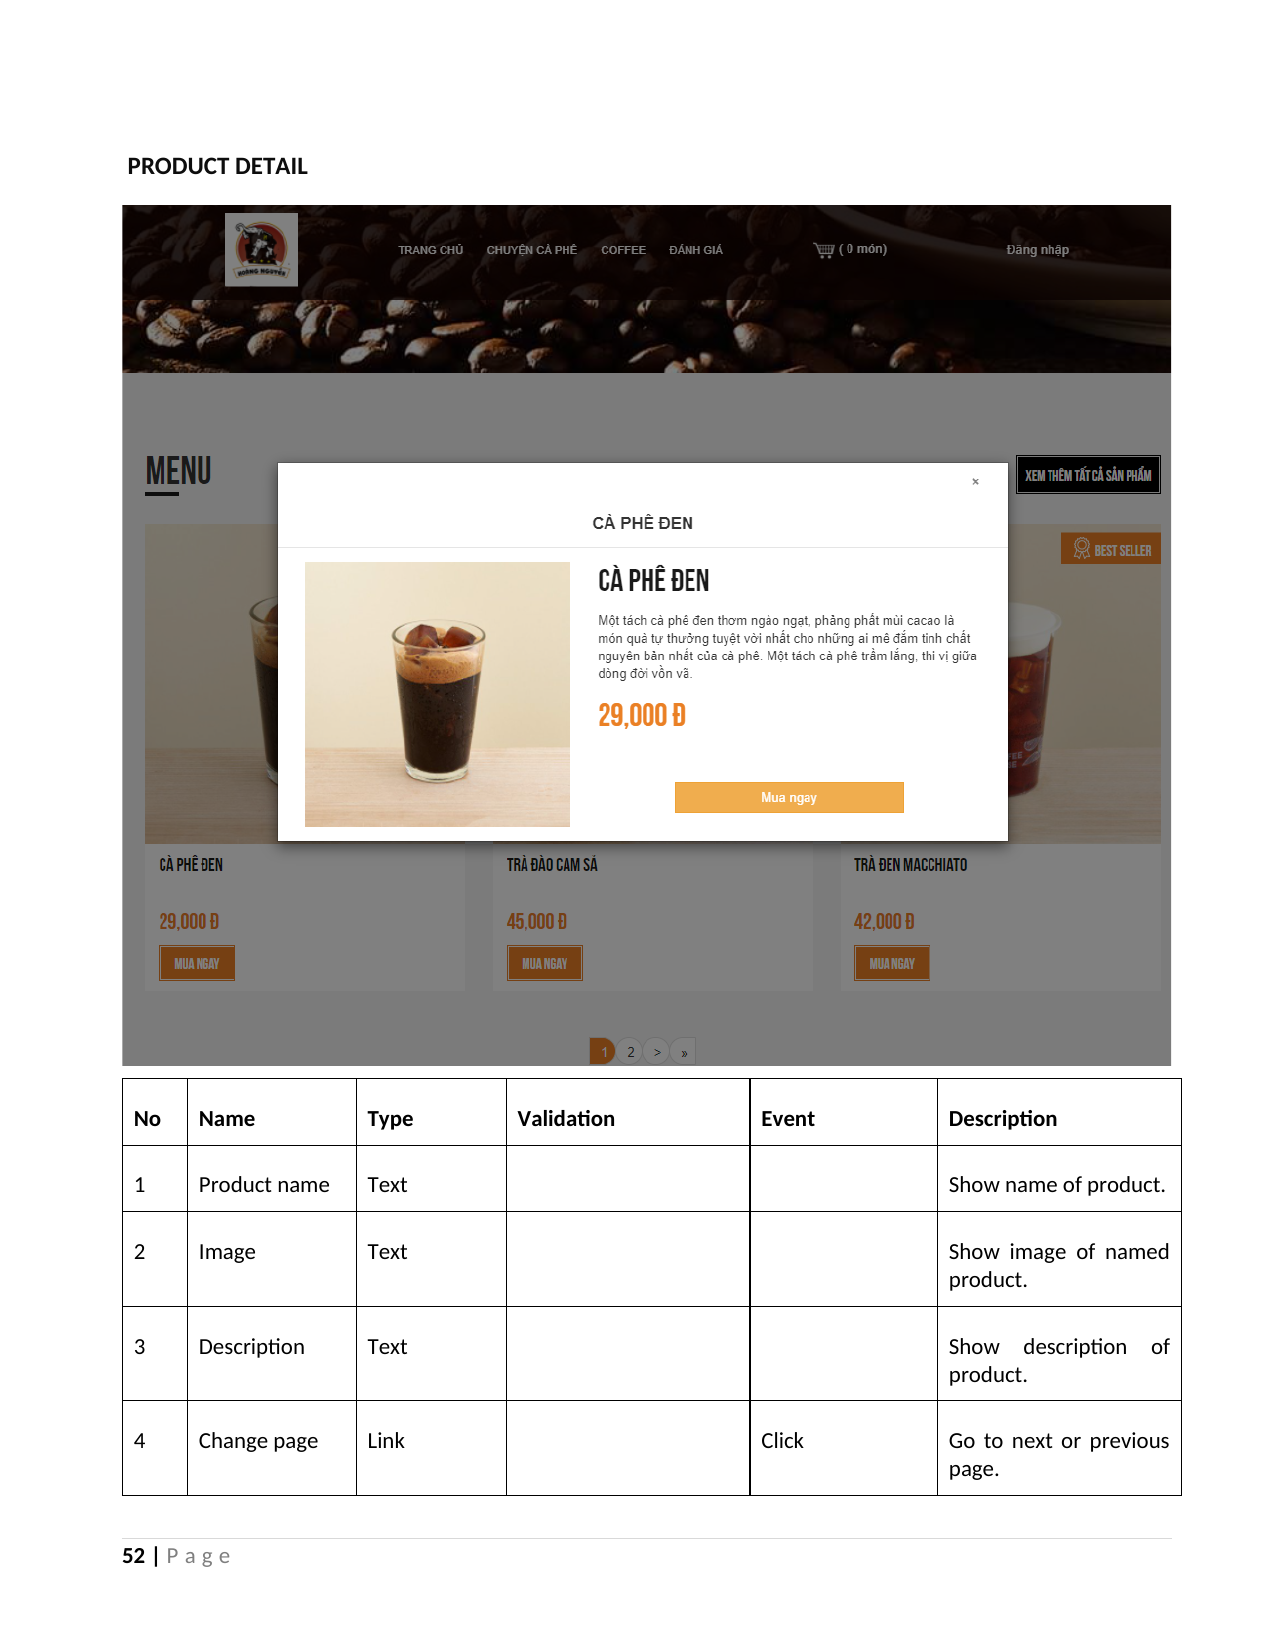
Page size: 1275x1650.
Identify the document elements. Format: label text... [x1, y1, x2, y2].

table_header Description [938, 1079, 1181, 1144]
subtitle Product detail [122, 150, 1172, 181]
table_cell 3 [123, 1307, 187, 1400]
table_cell [507, 1146, 749, 1211]
table_cell Go to next or previous page. [938, 1401, 1181, 1495]
table_cell Click [751, 1401, 937, 1495]
table_cell 1 [123, 1146, 187, 1211]
table_cell Show image of named product. [938, 1212, 1181, 1306]
table_cell 2 [123, 1212, 187, 1306]
table_cell Change page [188, 1401, 356, 1495]
picture [122, 205, 1172, 1066]
table_header Name [188, 1079, 356, 1144]
table_cell Image [188, 1212, 356, 1306]
table_cell Show description of product. [938, 1307, 1181, 1400]
table_cell 4 [123, 1401, 187, 1495]
table_cell Text [357, 1146, 506, 1211]
table_cell Description [188, 1307, 356, 1400]
table_header Event [751, 1079, 937, 1144]
table_cell [507, 1212, 749, 1306]
table_cell [507, 1401, 749, 1495]
table_cell [751, 1146, 937, 1211]
table_cell Product name [188, 1146, 356, 1211]
table_cell Text [357, 1212, 506, 1306]
table_header Type [357, 1079, 506, 1144]
table_cell [751, 1307, 937, 1400]
table_cell [507, 1307, 749, 1400]
table_cell Text [357, 1307, 506, 1400]
table_cell Show name of product. [938, 1146, 1181, 1211]
table_cell Link [357, 1401, 506, 1495]
table_header No [123, 1079, 187, 1144]
table_header Validation [507, 1079, 749, 1144]
table_cell [751, 1212, 937, 1306]
